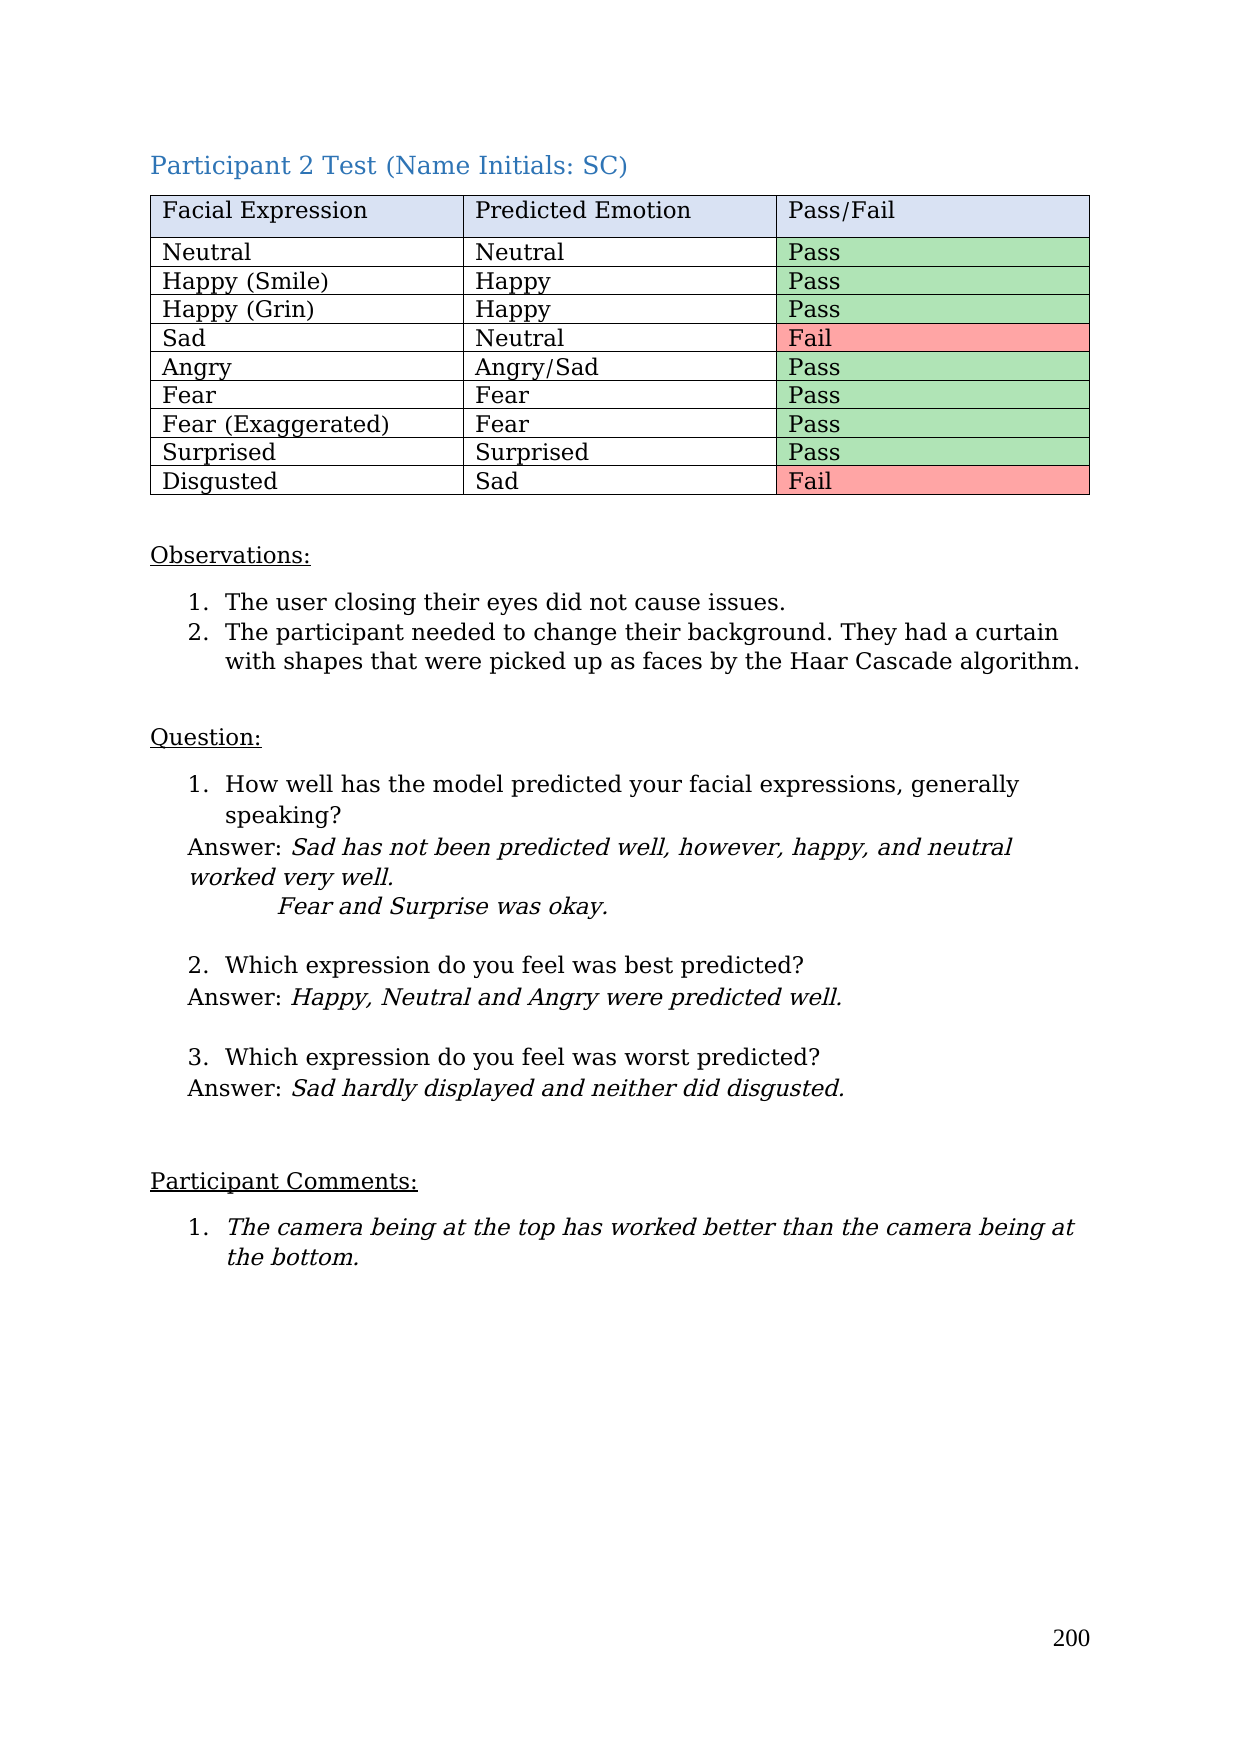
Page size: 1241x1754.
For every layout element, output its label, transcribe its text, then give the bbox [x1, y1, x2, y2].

text Participant Comments: [150, 1166, 1090, 1194]
list Fear and Surprise was okay. [276, 892, 1090, 919]
subtitle Participant 2 Test (Name Initials: SC) [150, 150, 1090, 180]
table_cell Angry/Sad [464, 352, 776, 380]
table_cell Pass [777, 267, 1089, 294]
list Answer: Sad hardly displayed and neither did disgusted. [187, 1074, 1090, 1101]
table_cell Disgusted [151, 466, 463, 494]
table_cell Fear [464, 409, 776, 437]
table_cell Happy [464, 295, 776, 323]
table_cell Fear [464, 381, 776, 408]
table_cell Neutral [464, 238, 776, 266]
list Which expression do you feel was worst predicted? [187, 1042, 1090, 1070]
table_header Predicted Emotion [464, 196, 776, 237]
list Which expression do you feel was best predicted? [187, 951, 1090, 979]
table_header Facial Expression [151, 196, 463, 237]
table_header Pass/Fail [777, 196, 1089, 237]
table_cell Pass [777, 238, 1089, 266]
text Question: [150, 723, 1090, 751]
table_cell Pass [777, 295, 1089, 323]
list The participant needed to change their background. They had a curtain with shapes that were picked up as faces by the Haar Cascade algorithm. [187, 617, 1090, 674]
table_cell Happy [464, 267, 776, 294]
table_cell Pass [777, 409, 1089, 437]
table_cell Fear (Exaggerated) [151, 409, 463, 437]
table_cell Sad [464, 466, 776, 494]
table_cell Fear [151, 381, 463, 408]
table_cell Surprised [151, 438, 463, 465]
list How well has the model predicted your facial expressions, generally speaking? [187, 769, 1090, 828]
table_cell Fail [777, 466, 1089, 494]
table_cell Pass [777, 438, 1089, 465]
list The camera being at the top has worked better than the camera being at the bottom. [187, 1213, 1090, 1270]
table_cell Surprised [464, 438, 776, 465]
text Observations: [150, 541, 1090, 569]
list The user closing their eyes did not cause issues. [187, 588, 1090, 615]
table_cell Happy (Smile) [151, 267, 463, 294]
table_cell Pass [777, 352, 1089, 380]
table_cell Happy (Grin) [151, 295, 463, 323]
list Answer: Happy, Neutral and Angry were predicted well. [187, 983, 1090, 1010]
table_cell Angry [151, 352, 463, 380]
table_cell Neutral [151, 238, 463, 266]
list Answer: Sad has not been predicted well, however, happy, and neutral worked very well. [187, 832, 1090, 890]
table_cell Neutral [464, 324, 776, 351]
table_cell Fail [777, 324, 1089, 351]
table_cell Sad [151, 324, 463, 351]
table_cell Pass [777, 381, 1089, 408]
